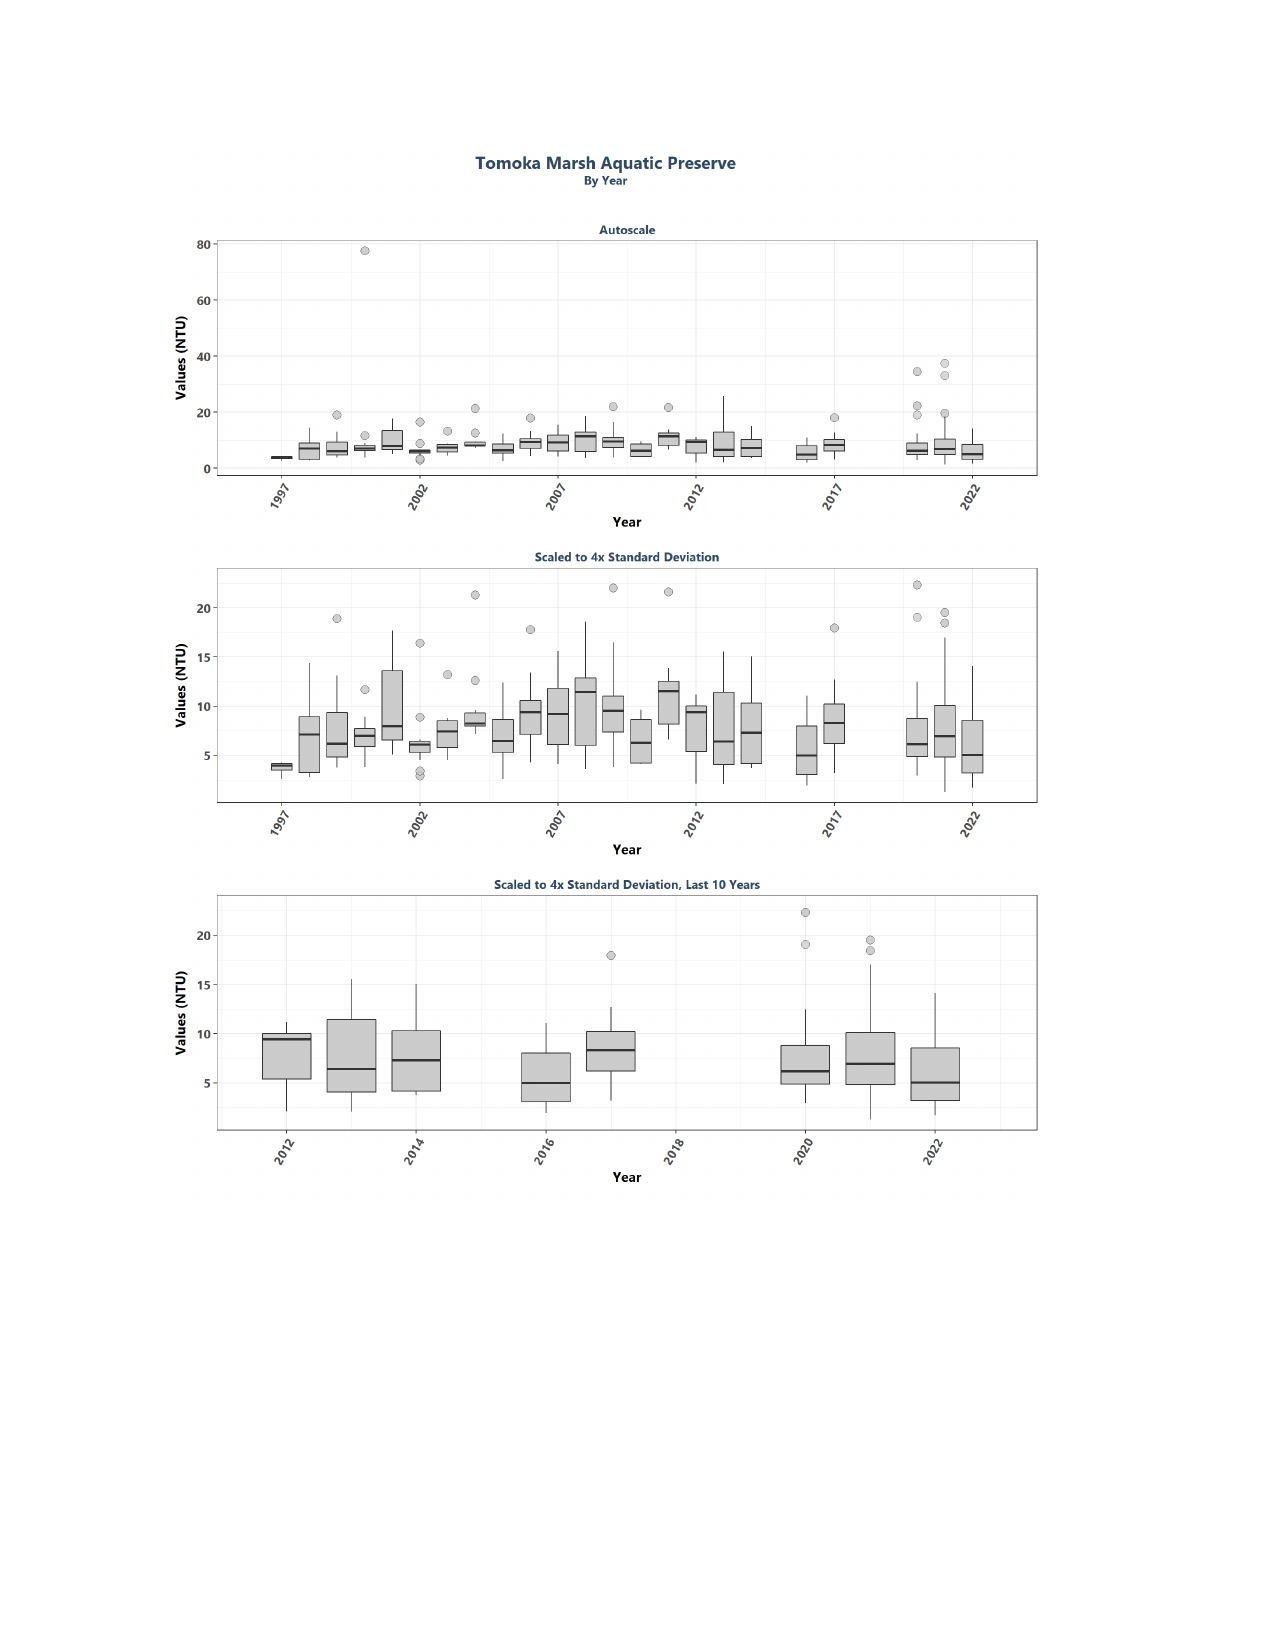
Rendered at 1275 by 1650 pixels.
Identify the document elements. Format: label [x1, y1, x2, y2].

picture [168, 150, 1044, 1200]
